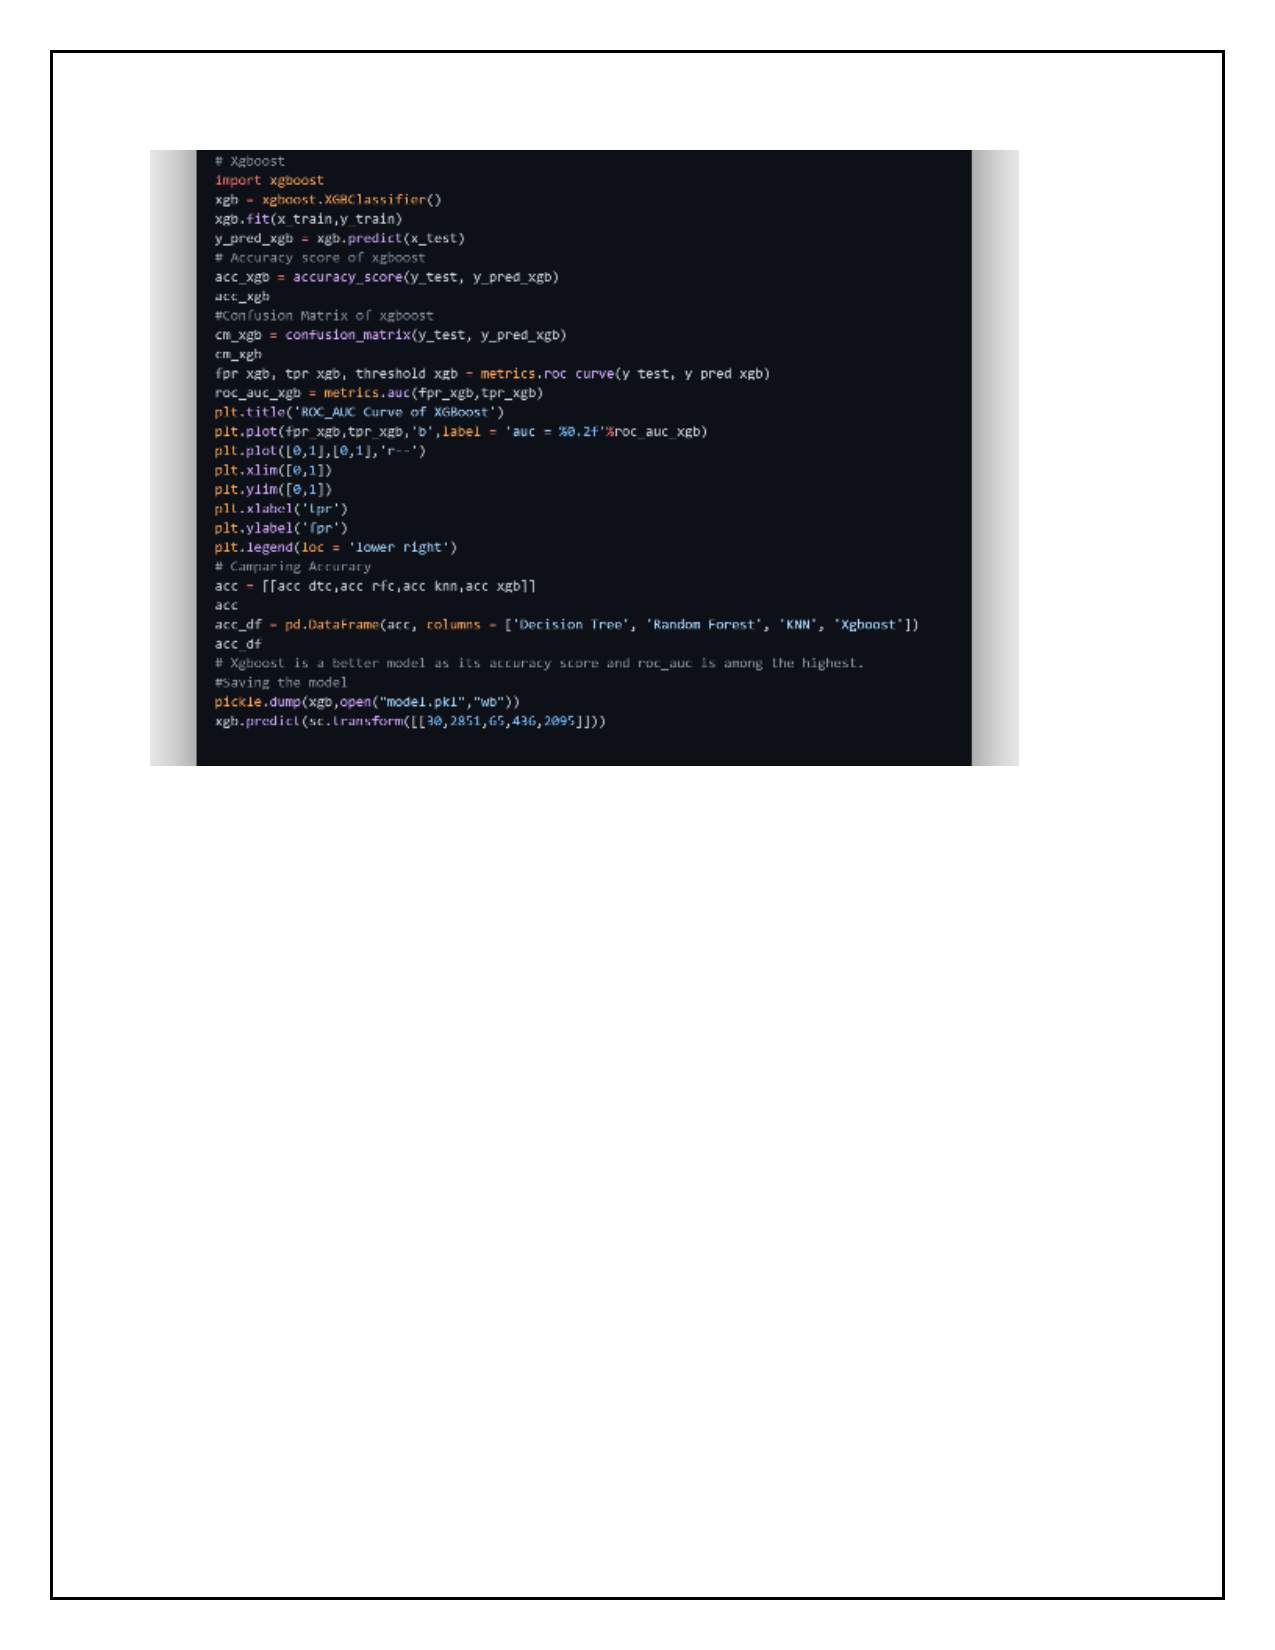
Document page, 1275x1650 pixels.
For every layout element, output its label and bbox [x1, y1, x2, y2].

picture [150, 150, 1019, 766]
